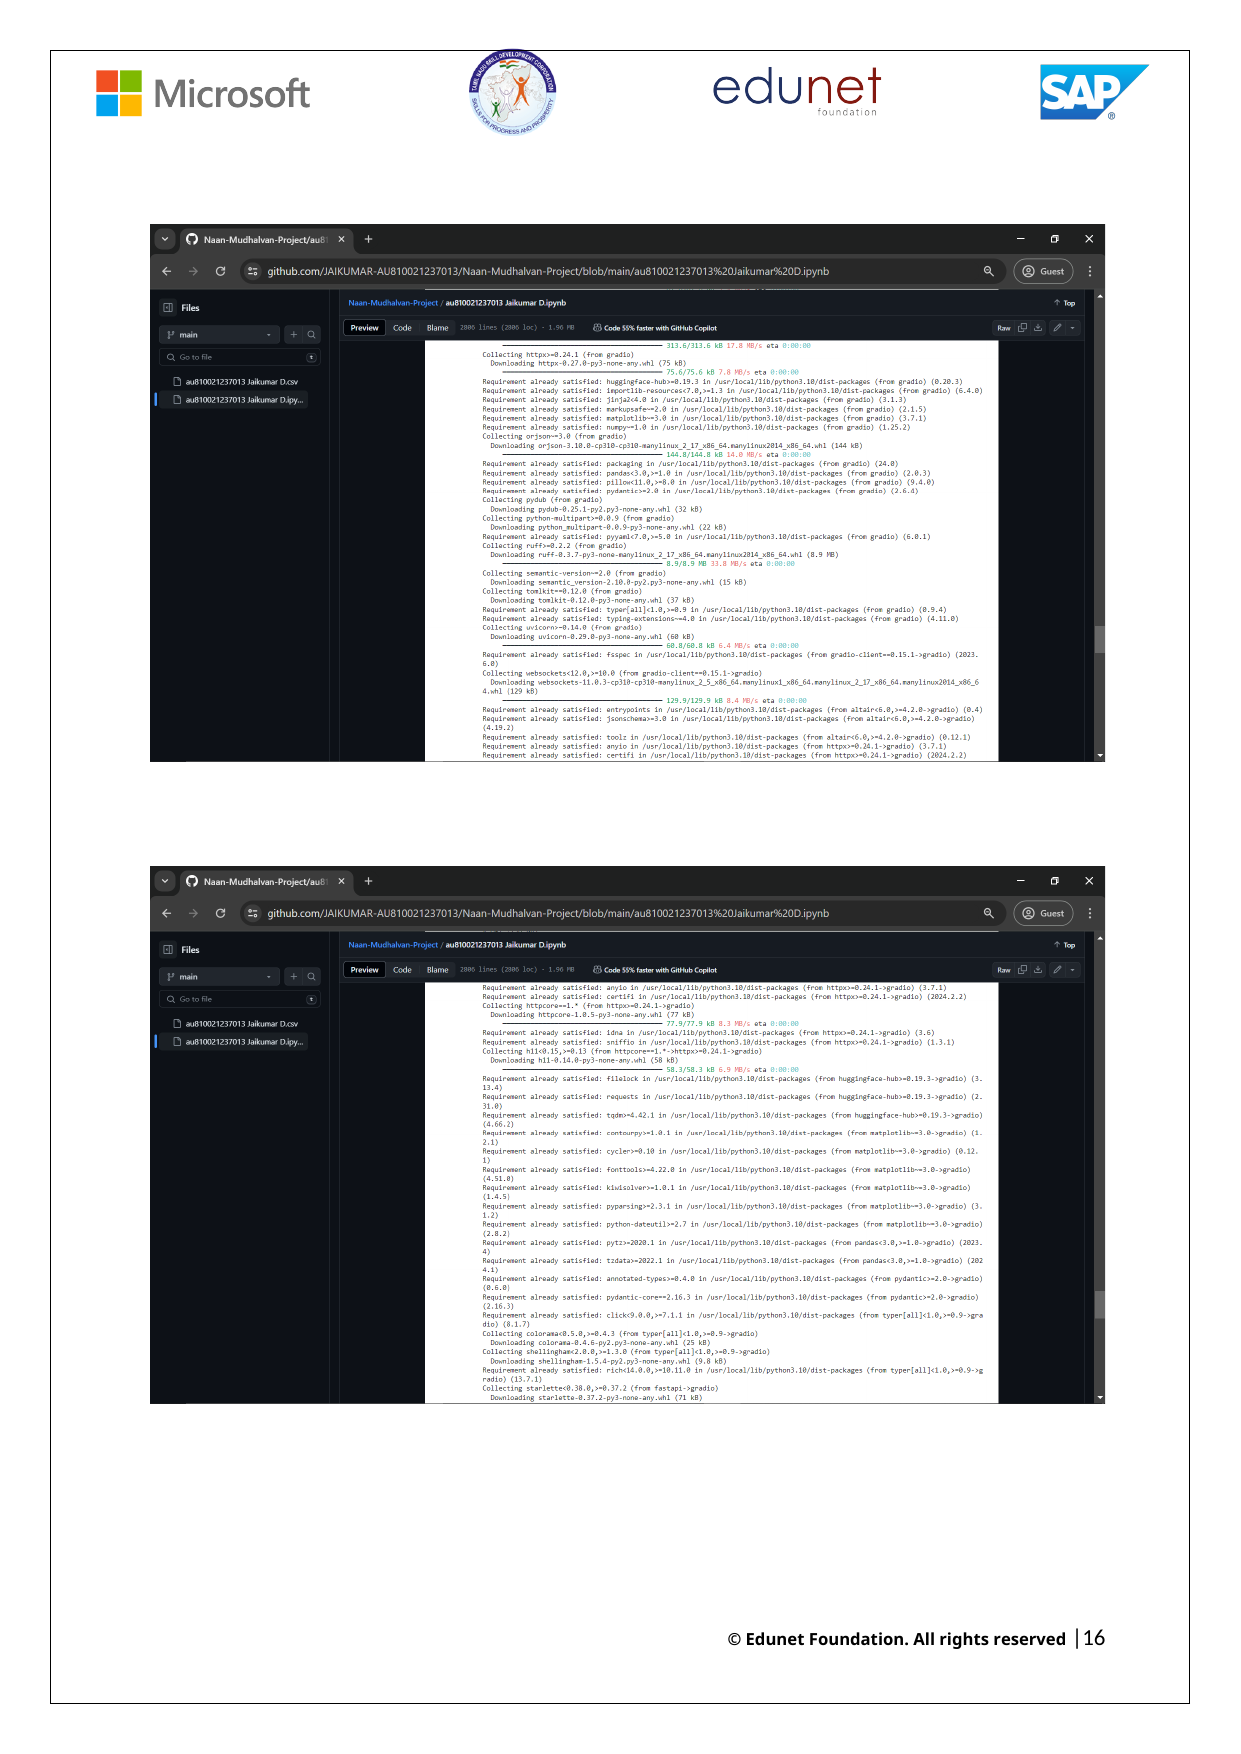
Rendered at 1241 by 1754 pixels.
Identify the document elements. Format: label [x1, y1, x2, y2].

picture [150, 224, 1106, 762]
picture [706, 60, 889, 122]
picture [1039, 63, 1151, 121]
picture [466, 51, 558, 137]
picture [150, 866, 1106, 1404]
picture [91, 65, 316, 121]
picture [466, 45, 558, 50]
